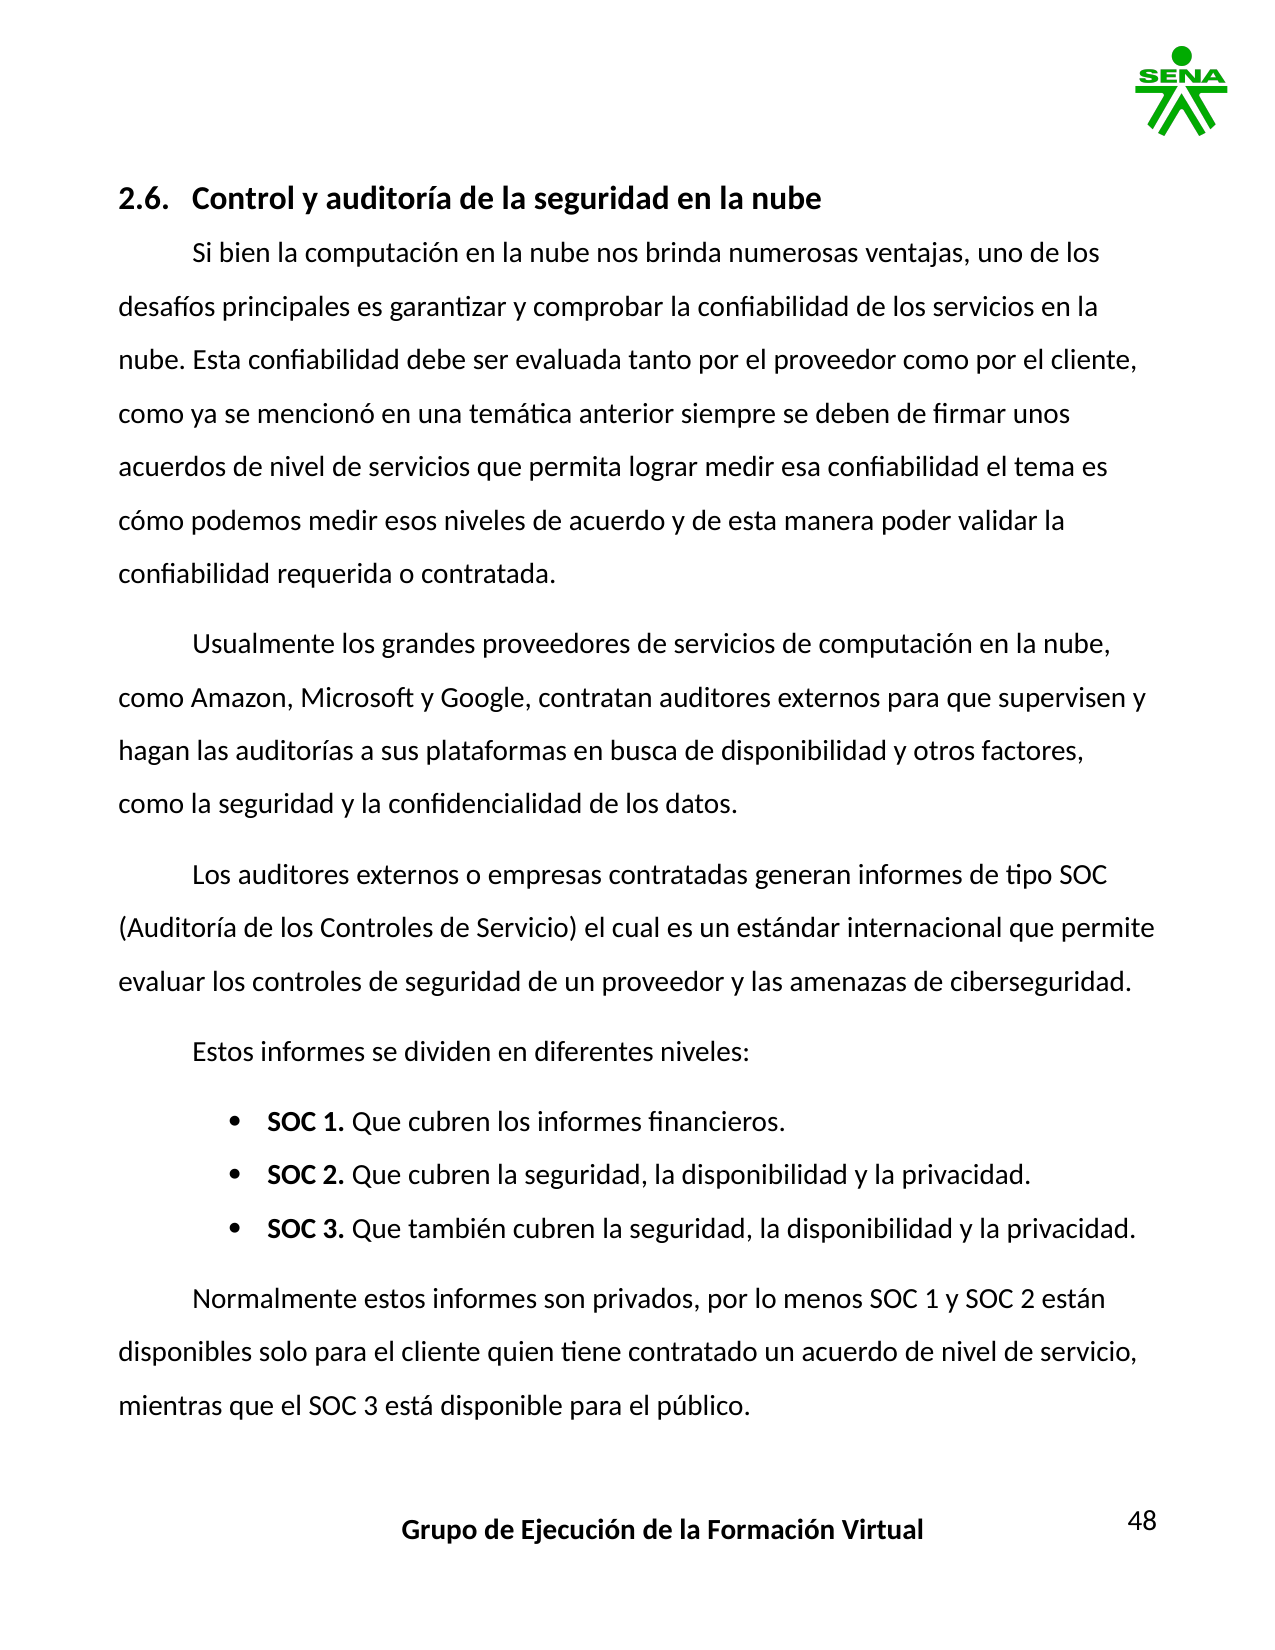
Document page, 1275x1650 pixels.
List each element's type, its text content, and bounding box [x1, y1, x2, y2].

text Si bien la computación en la nube nos brinda numerosas ventajas, uno de los desafíos principales es garantizar y comprobar la confiabilidad de los servicios en la nube. Esta confiabilidad debe ser evaluada tanto por el proveedor como por el cliente, como ya se mencionó en una temática anterior siempre se deben de firmar unos acuerdos de nivel de servicios que permita lograr medir esa confiabilidad el tema es cómo podemos medir esos niveles de acuerdo y de esta manera poder validar la confiabilidad requerida o contratada. [118, 234, 1157, 591]
text Normalmente estos informes son privados, por lo menos SOC 1 y SOC 2 están disponibles solo para el cliente quien tiene contratado un acuerdo de nivel de servicio, mientras que el SOC 3 está disponible para el público. [118, 1280, 1157, 1422]
subtitle Control y auditoría de la seguridad en la nube [118, 177, 1157, 218]
text Los auditores externos o empresas contratadas generan informes de tipo SOC (Auditoría de los Controles de Servicio) el cual es un estándar internacional que permite evaluar los controles de seguridad de un proveedor y las amenazas de ciberseguridad. [118, 856, 1157, 998]
text Estos informes se dividen en diferentes niveles: [118, 1033, 1157, 1068]
list SOC 2. Que cubren la seguridad, la disponibilidad y la privacidad. [229, 1156, 1157, 1192]
text Usualmente los grandes proveedores de servicios de computación en la nube, como Amazon, Microsoft y Google, contratan auditores externos para que supervisen y hagan las auditorías a sus plataformas en busca de disponibilidad y otros factores, como la seguridad y la confidencialidad de los datos. [118, 625, 1157, 821]
picture [1135, 46, 1228, 136]
list SOC 3. Que también cubren la seguridad, la disponibilidad y la privacidad. [229, 1210, 1157, 1245]
list SOC 1. Que cubren los informes financieros. [229, 1103, 1157, 1138]
